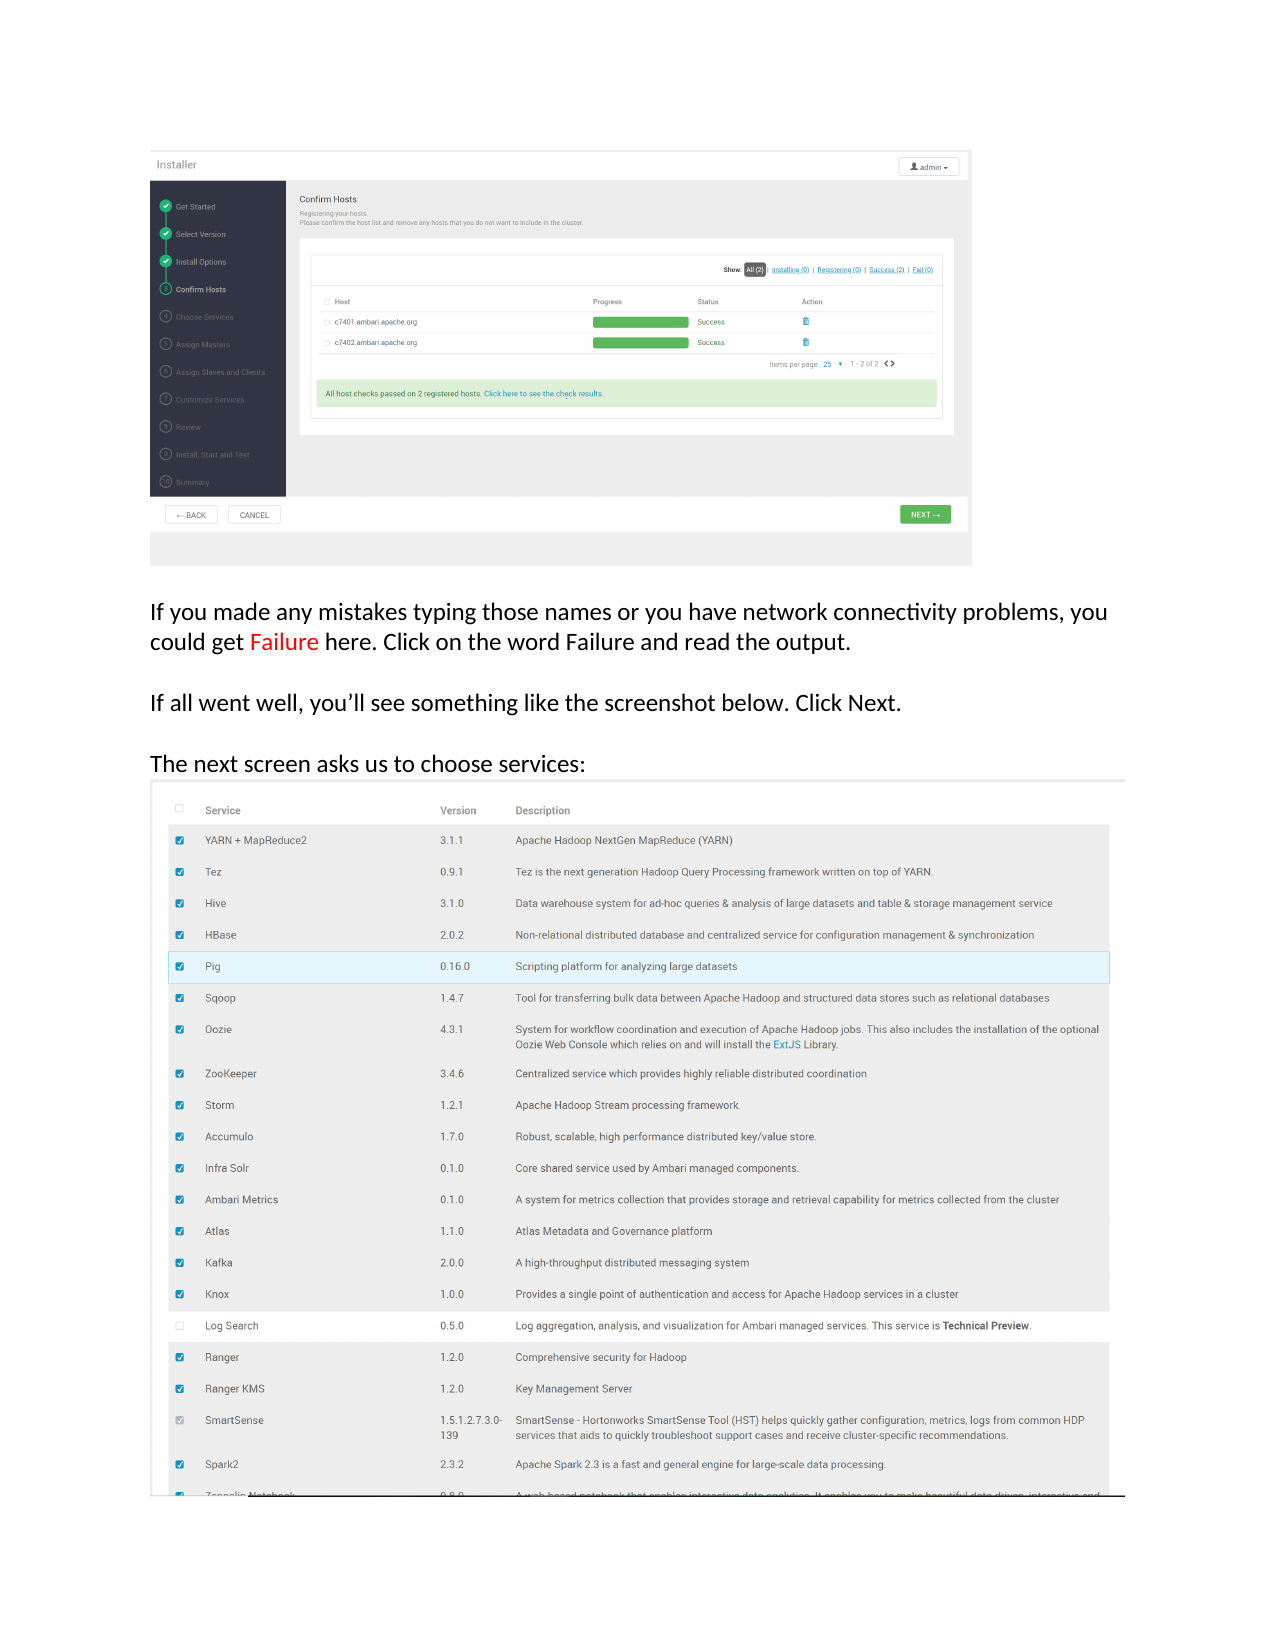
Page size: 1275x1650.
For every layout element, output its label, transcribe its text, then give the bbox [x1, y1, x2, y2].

picture [150, 779, 1125, 1497]
text The next screen asks us to choose services: [150, 748, 1125, 779]
text If you made any mistakes typing those names or you have network connectivity problems, you could get Failure here. Click on the word Failure and read the output. [150, 596, 1125, 657]
picture [150, 150, 973, 566]
text If all went well, you’ll see something like the screenshot below. Click Next. [150, 687, 1125, 718]
